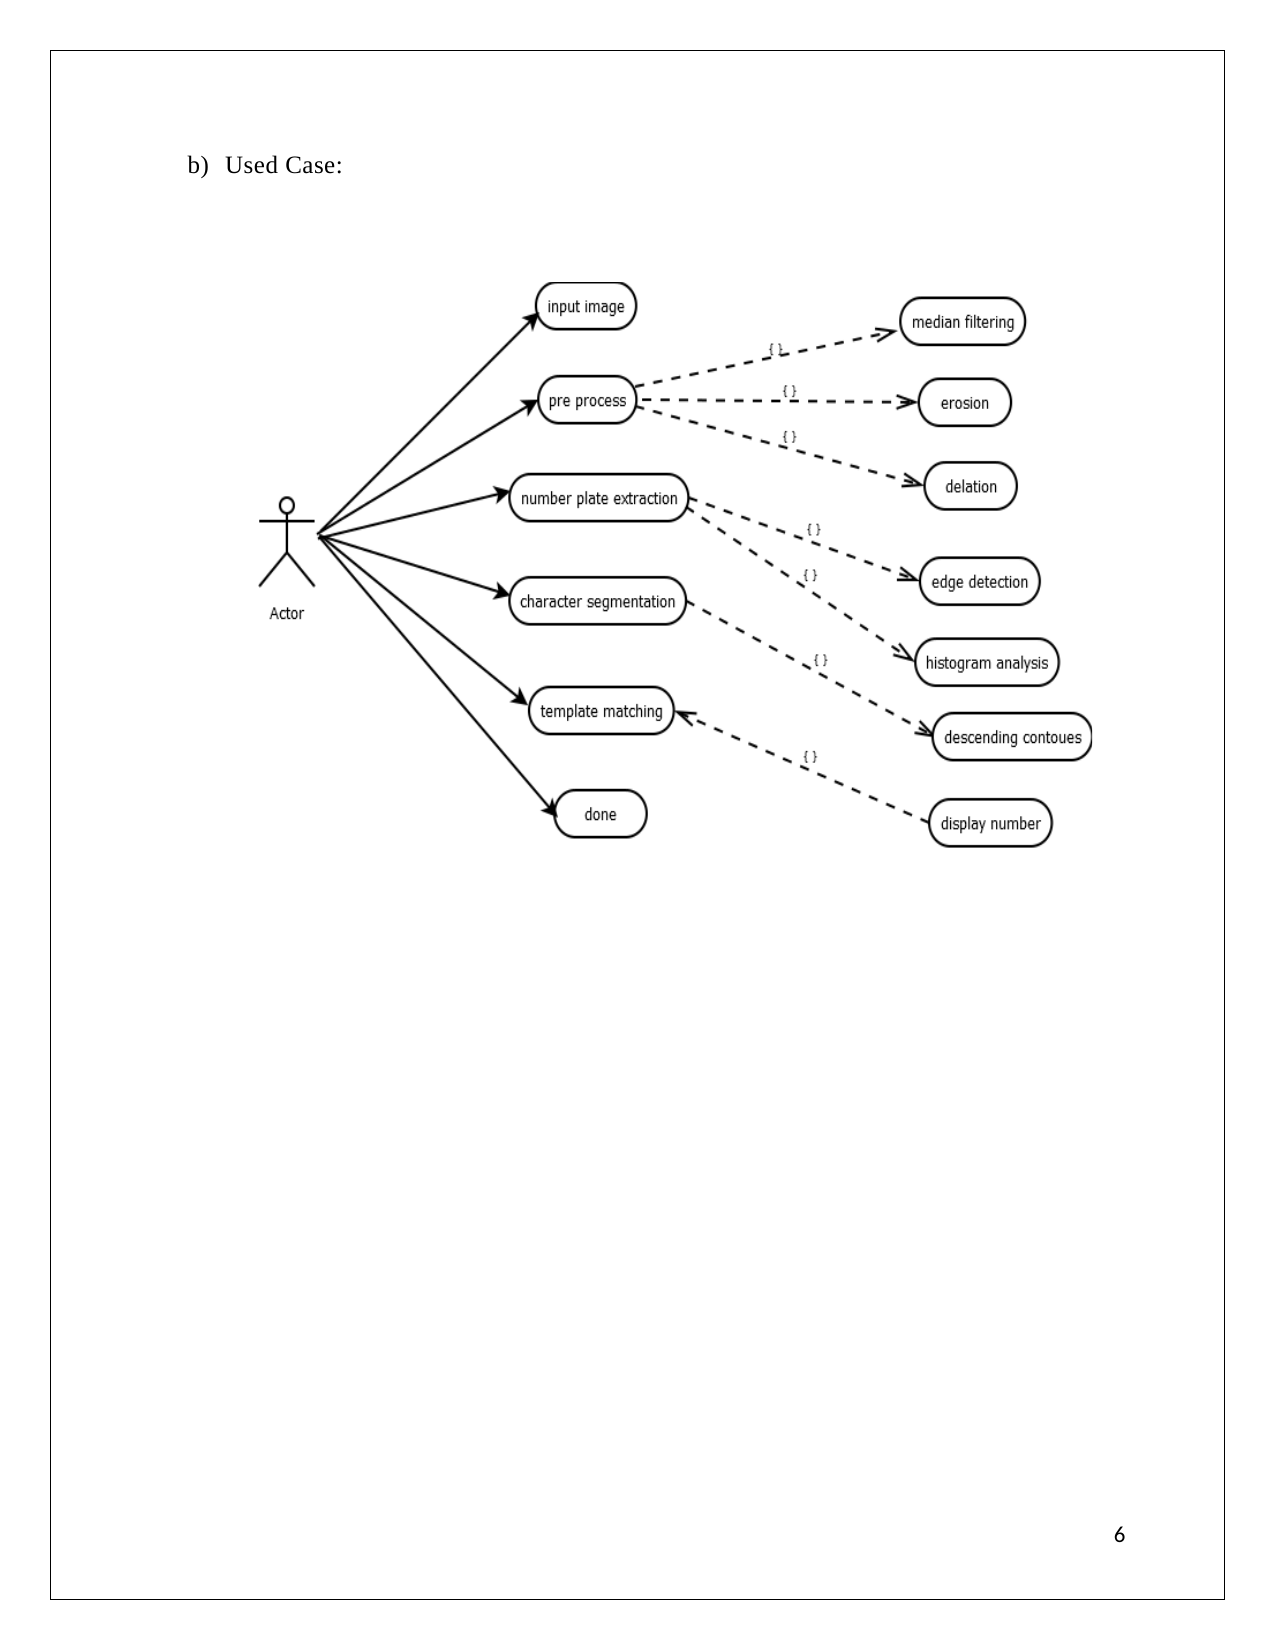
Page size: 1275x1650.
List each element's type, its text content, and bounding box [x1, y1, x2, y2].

picture [257, 282, 1093, 873]
list Used Case: [187, 150, 1125, 179]
